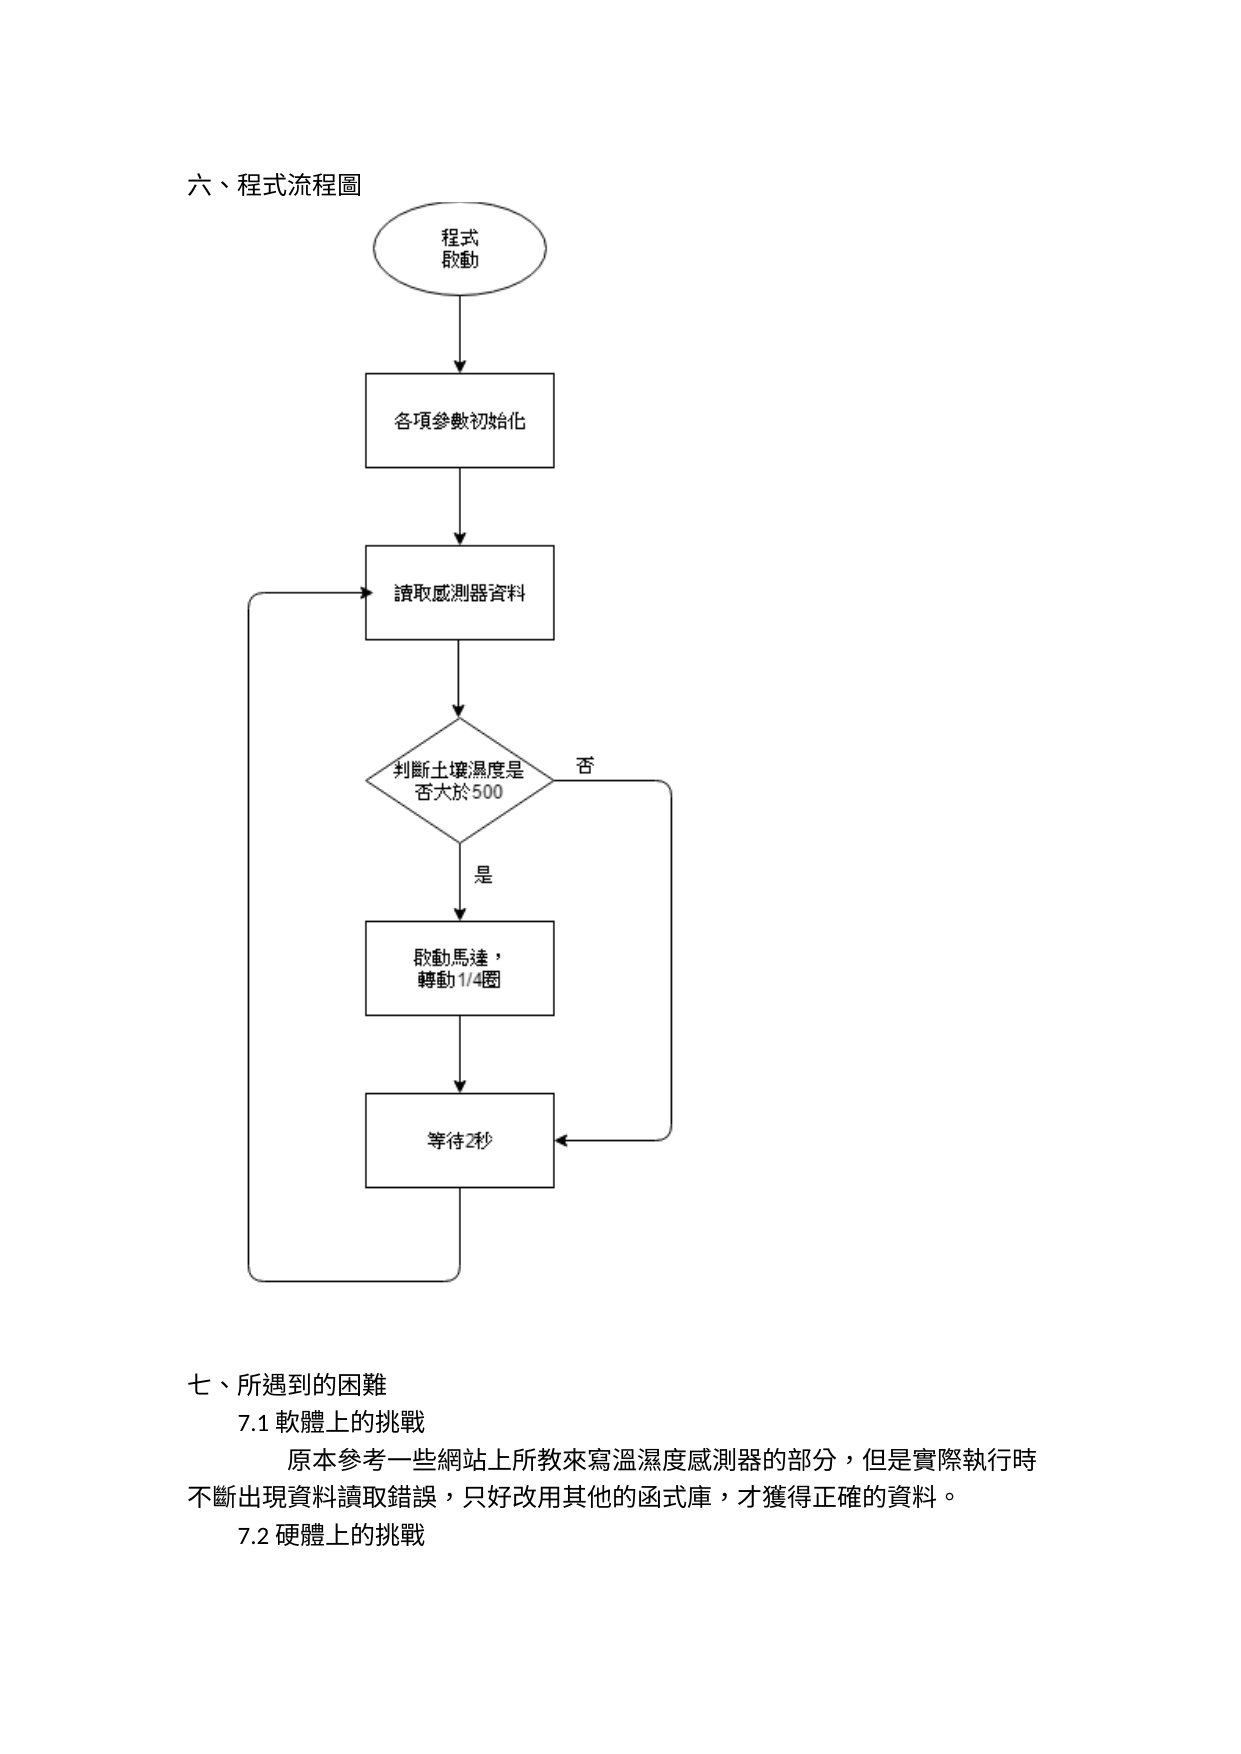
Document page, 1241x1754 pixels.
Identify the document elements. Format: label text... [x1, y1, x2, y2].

text 原本參考一些網站上所教來寫溫濕度感測器的部分，但是實際執行時不斷出現資料讀取錯誤，只好改用其他的函式庫，才獲得正確的資料。 [187, 1439, 1053, 1514]
picture [237, 202, 685, 1295]
text 7.1 軟體上的挑戰 [187, 1402, 1053, 1439]
text 7.2 硬體上的挑戰 [187, 1514, 1053, 1552]
text 七、所遇到的困難 [187, 1364, 1053, 1402]
text 六、程式流程圖 [187, 164, 1053, 202]
